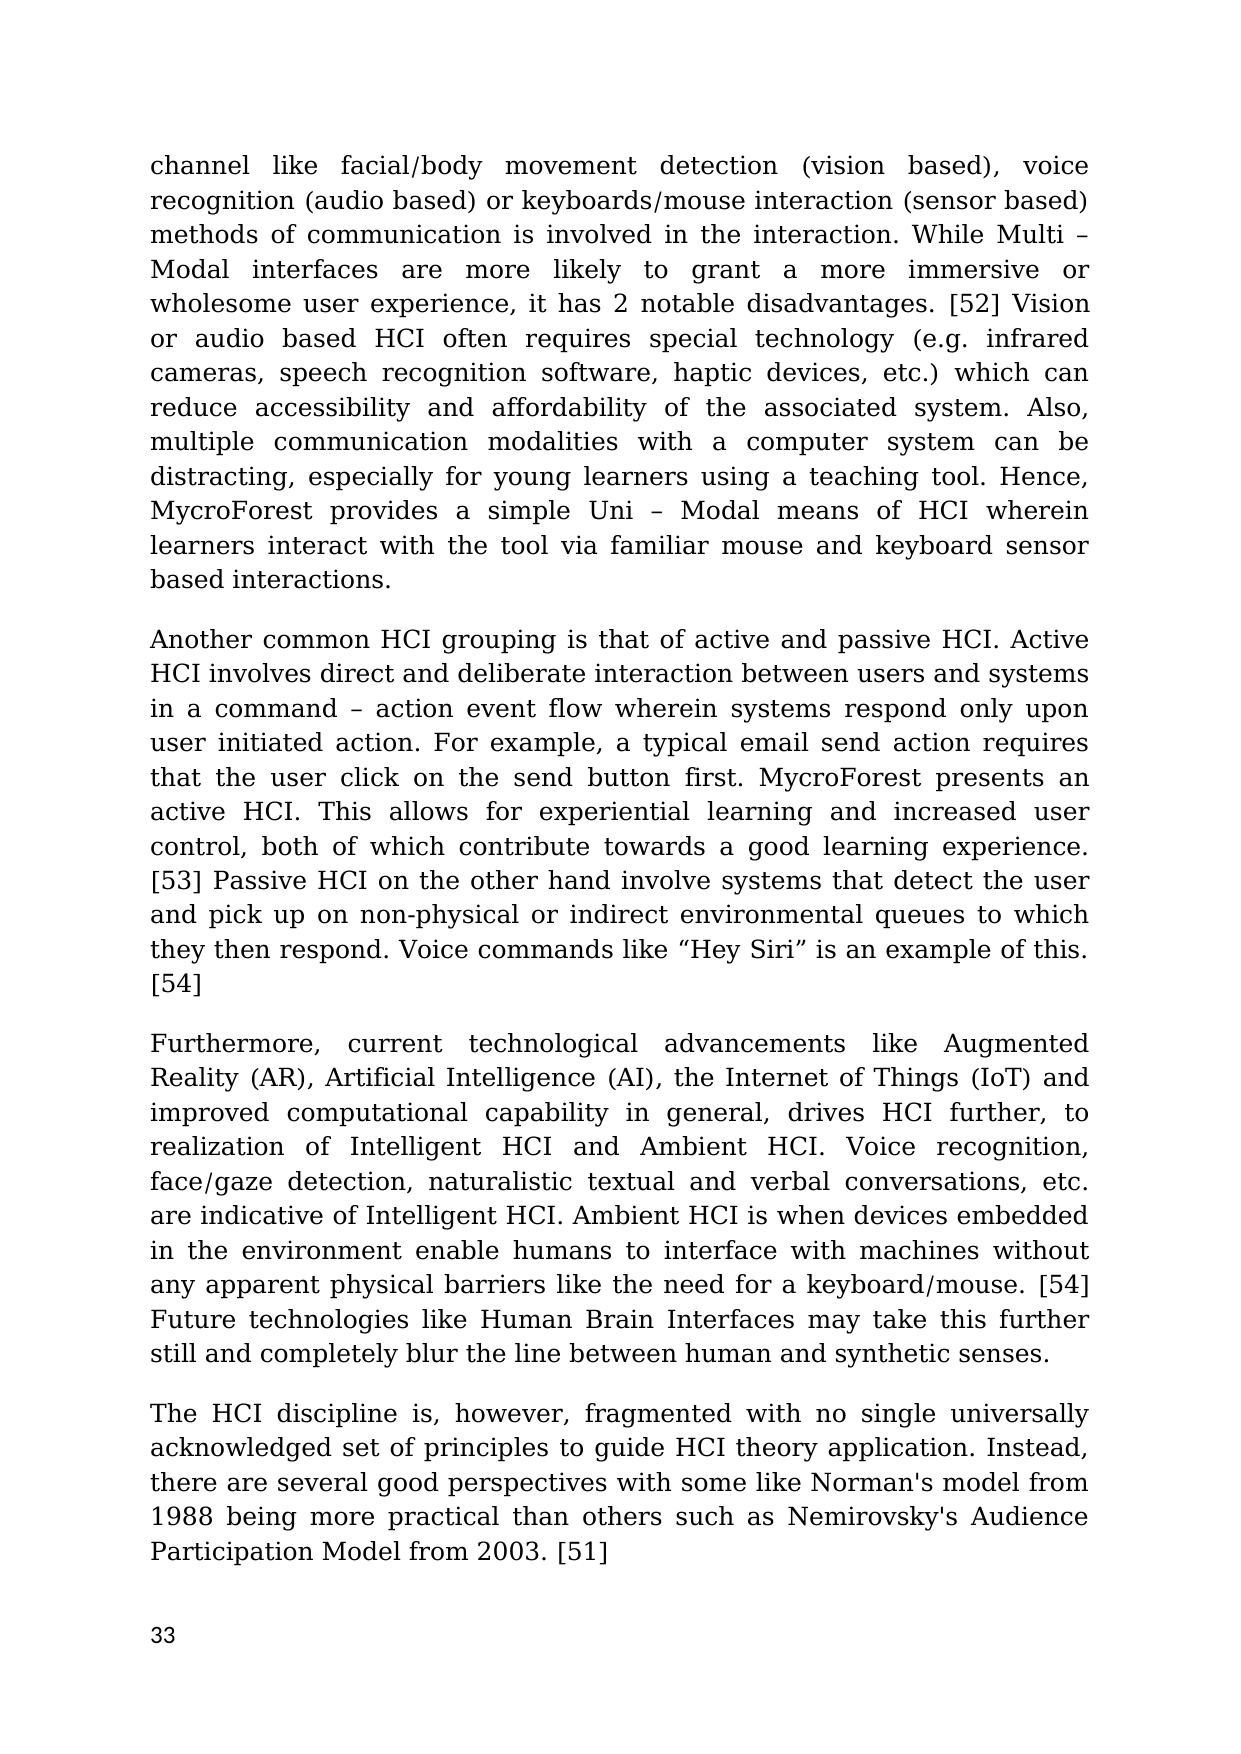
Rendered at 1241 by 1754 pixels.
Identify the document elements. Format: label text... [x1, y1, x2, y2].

text Another common HCI grouping is that of active and passive HCI. Active HCI involves direct and deliberate interaction between users and systems in a command – action event flow wherein systems respond only upon user initiated action. For example, a typical email send action requires that the user click on the send button first. MycroForest presents an active HCI. This allows for experiential learning and increased user control, both of which contribute towards a good learning experience. [53] Passive HCI on the other hand involve systems that detect the user and pick up on non-physical or indirect environmental queues to which they then respond. Voice commands like “Hey Siri” is an example of this. [54] [150, 623, 1090, 998]
text Furthermore, current technological advancements like Augmented Reality (AR), Artificial Intelligence (AI), the Internet of Things (IoT) and improved computational capability in general, drives HCI further, to realization of Intelligent HCI and Ambient HCI. Voice recognition, face/gaze detection, naturalistic textual and verbal conversations, etc. are indicative of Intelligent HCI. Ambient HCI is when devices embedded in the environment enable humans to interface with machines without any apparent physical barriers like the need for a keyboard/mouse. [54] Future technologies like Human Brain Interfaces may take this further still and completely blur the line between human and synthetic senses. [150, 1027, 1090, 1368]
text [150, 150, 1090, 594]
text The HCI discipline is, however, fragmented with no single universally acknowledged set of principles to guide HCI theory application. Instead, there are several good perspectives with some like Norman's model from 1988 being more practical than others such as Nemirovsky's Audience Participation Model from 2003. [51] [150, 1397, 1090, 1565]
